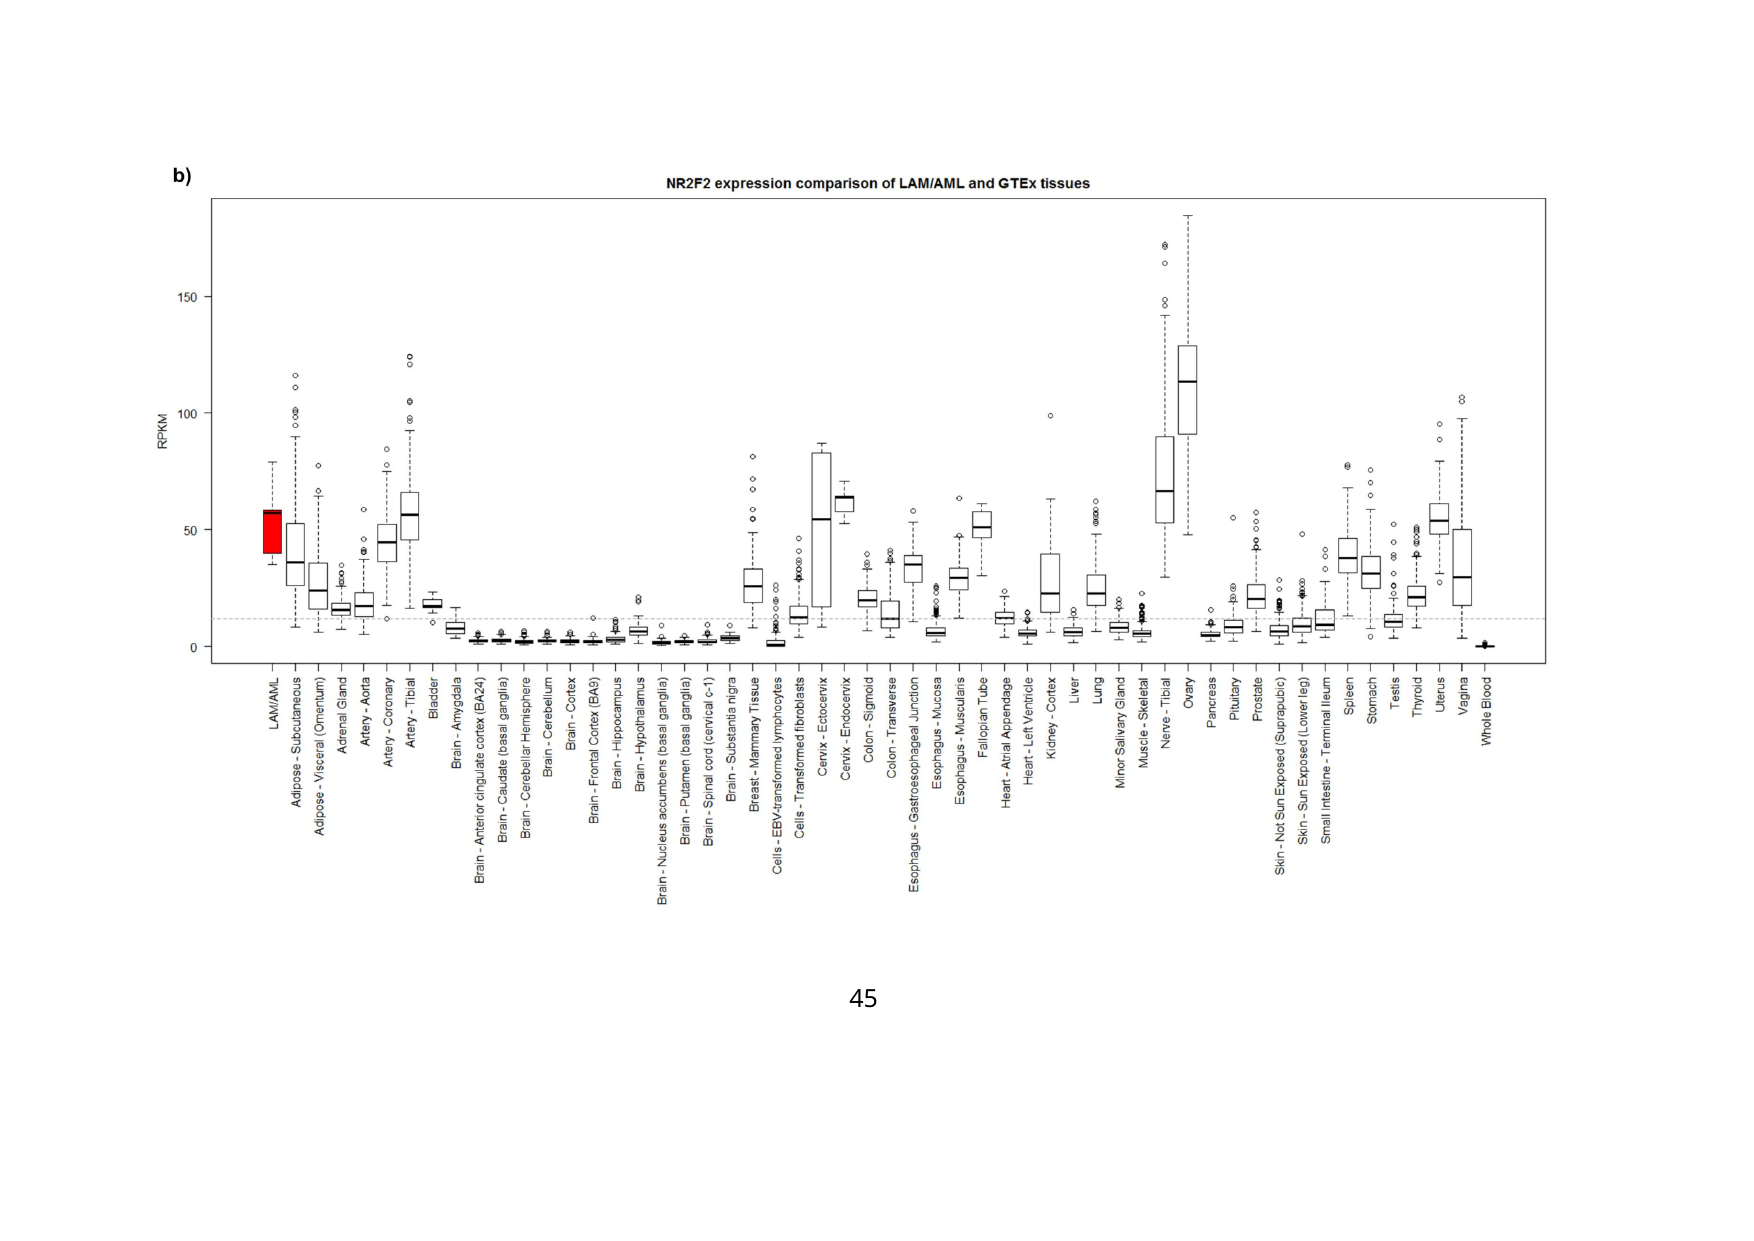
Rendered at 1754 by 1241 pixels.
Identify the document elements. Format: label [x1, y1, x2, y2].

picture [150, 150, 1577, 909]
